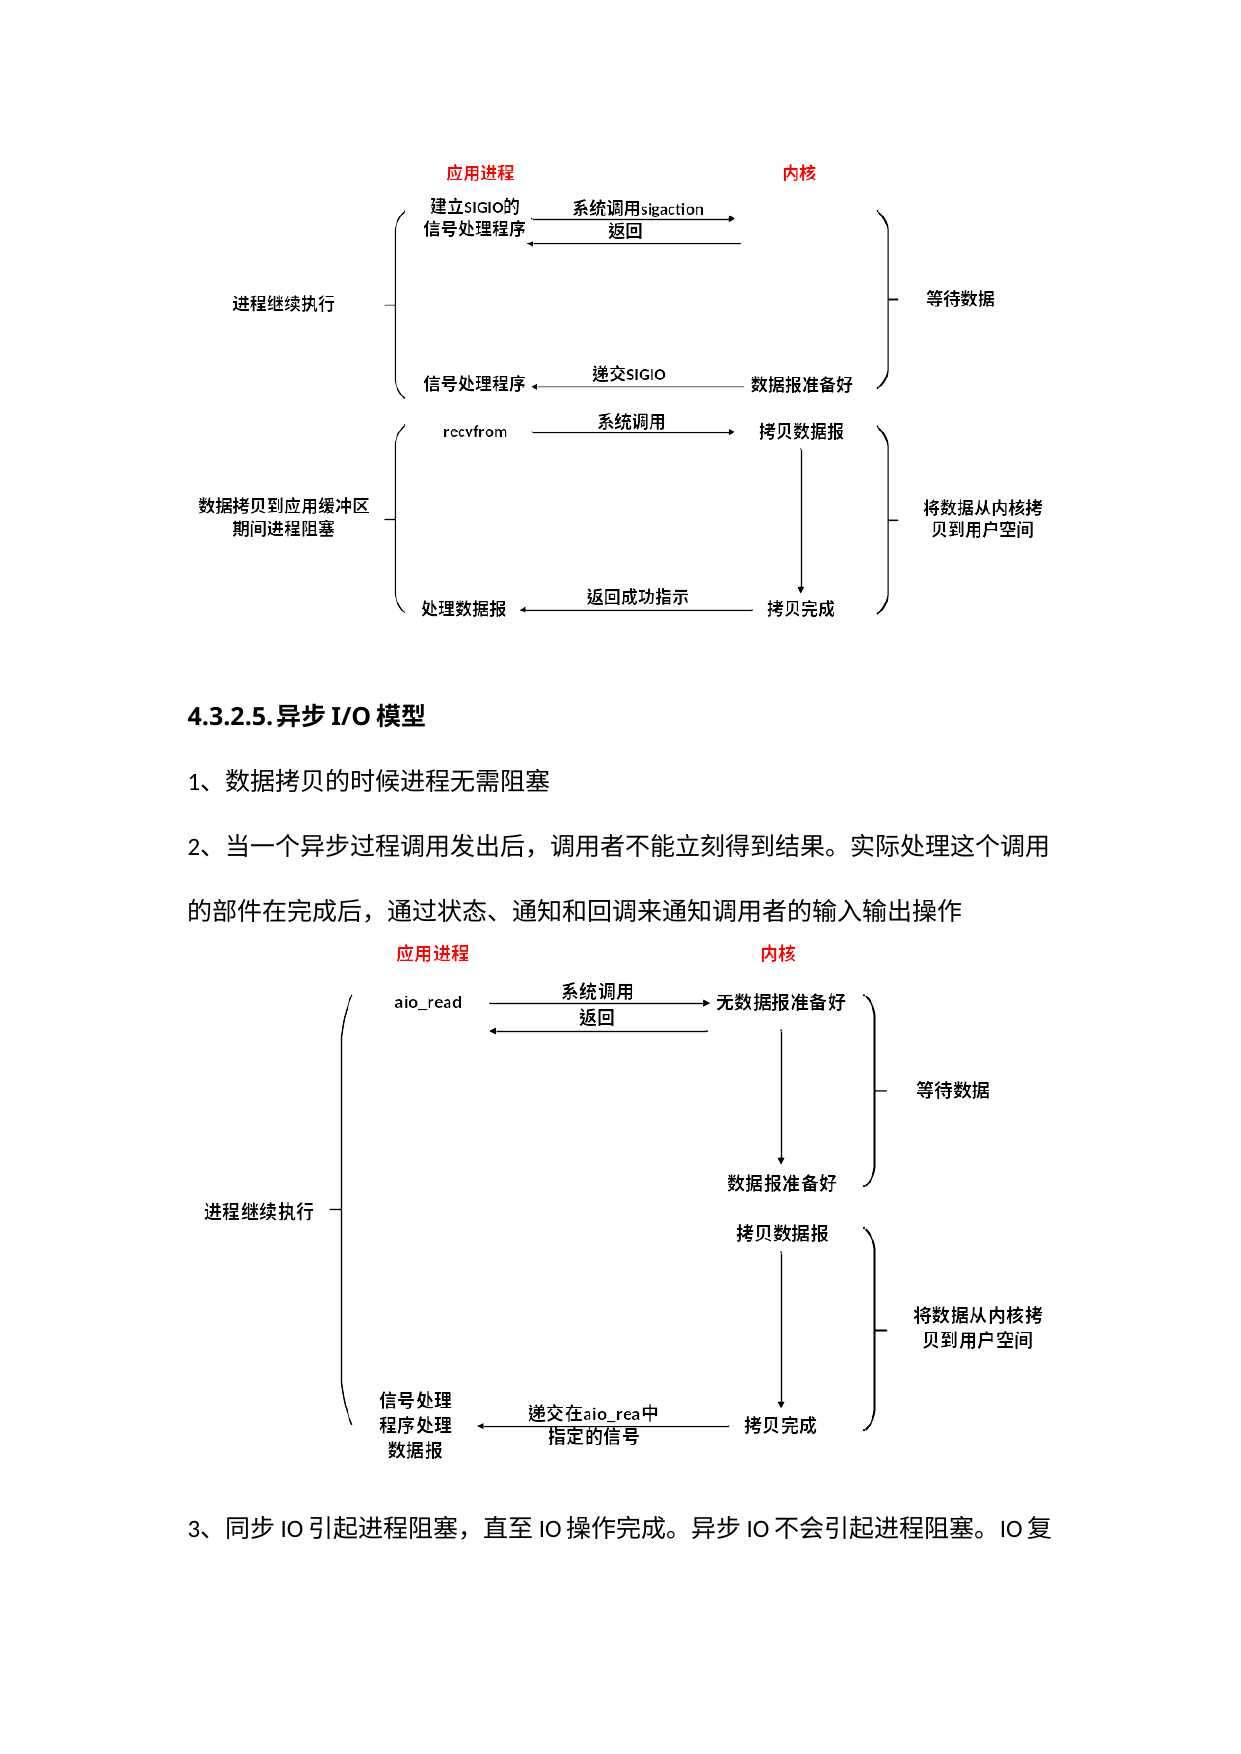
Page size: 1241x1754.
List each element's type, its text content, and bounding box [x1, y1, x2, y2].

subtitle 异步I/O模型 [187, 682, 1053, 747]
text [187, 1494, 1053, 1559]
text 1、数据拷贝的时候进程无需阻塞 [187, 747, 1053, 812]
text 2、当一个异步过程调用发出后，调用者不能立刻得到结果。实际处理这个调用的部件在完成后，通过状态、通知和回调来通知调用者的输入输出操作 [187, 812, 1053, 942]
